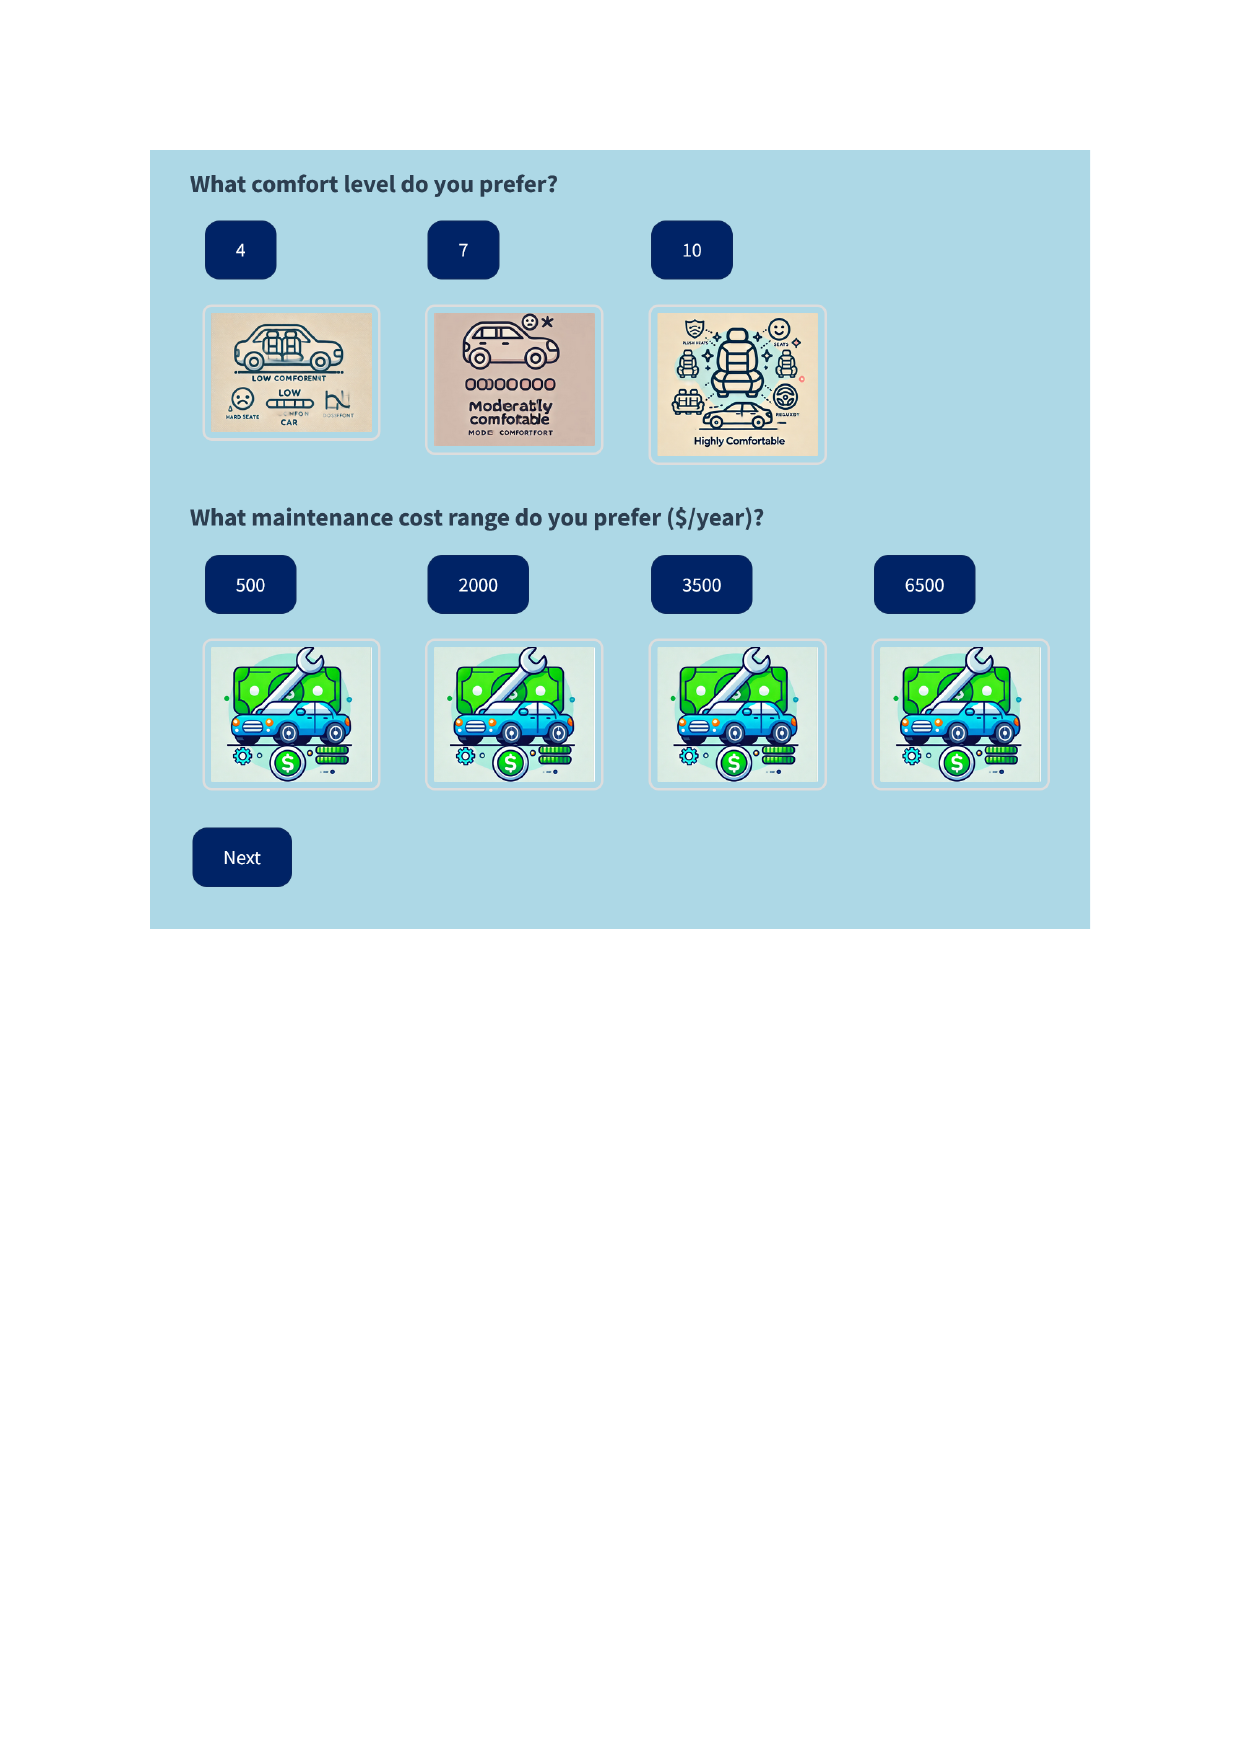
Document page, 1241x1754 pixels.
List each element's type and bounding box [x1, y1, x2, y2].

picture [150, 150, 1091, 929]
